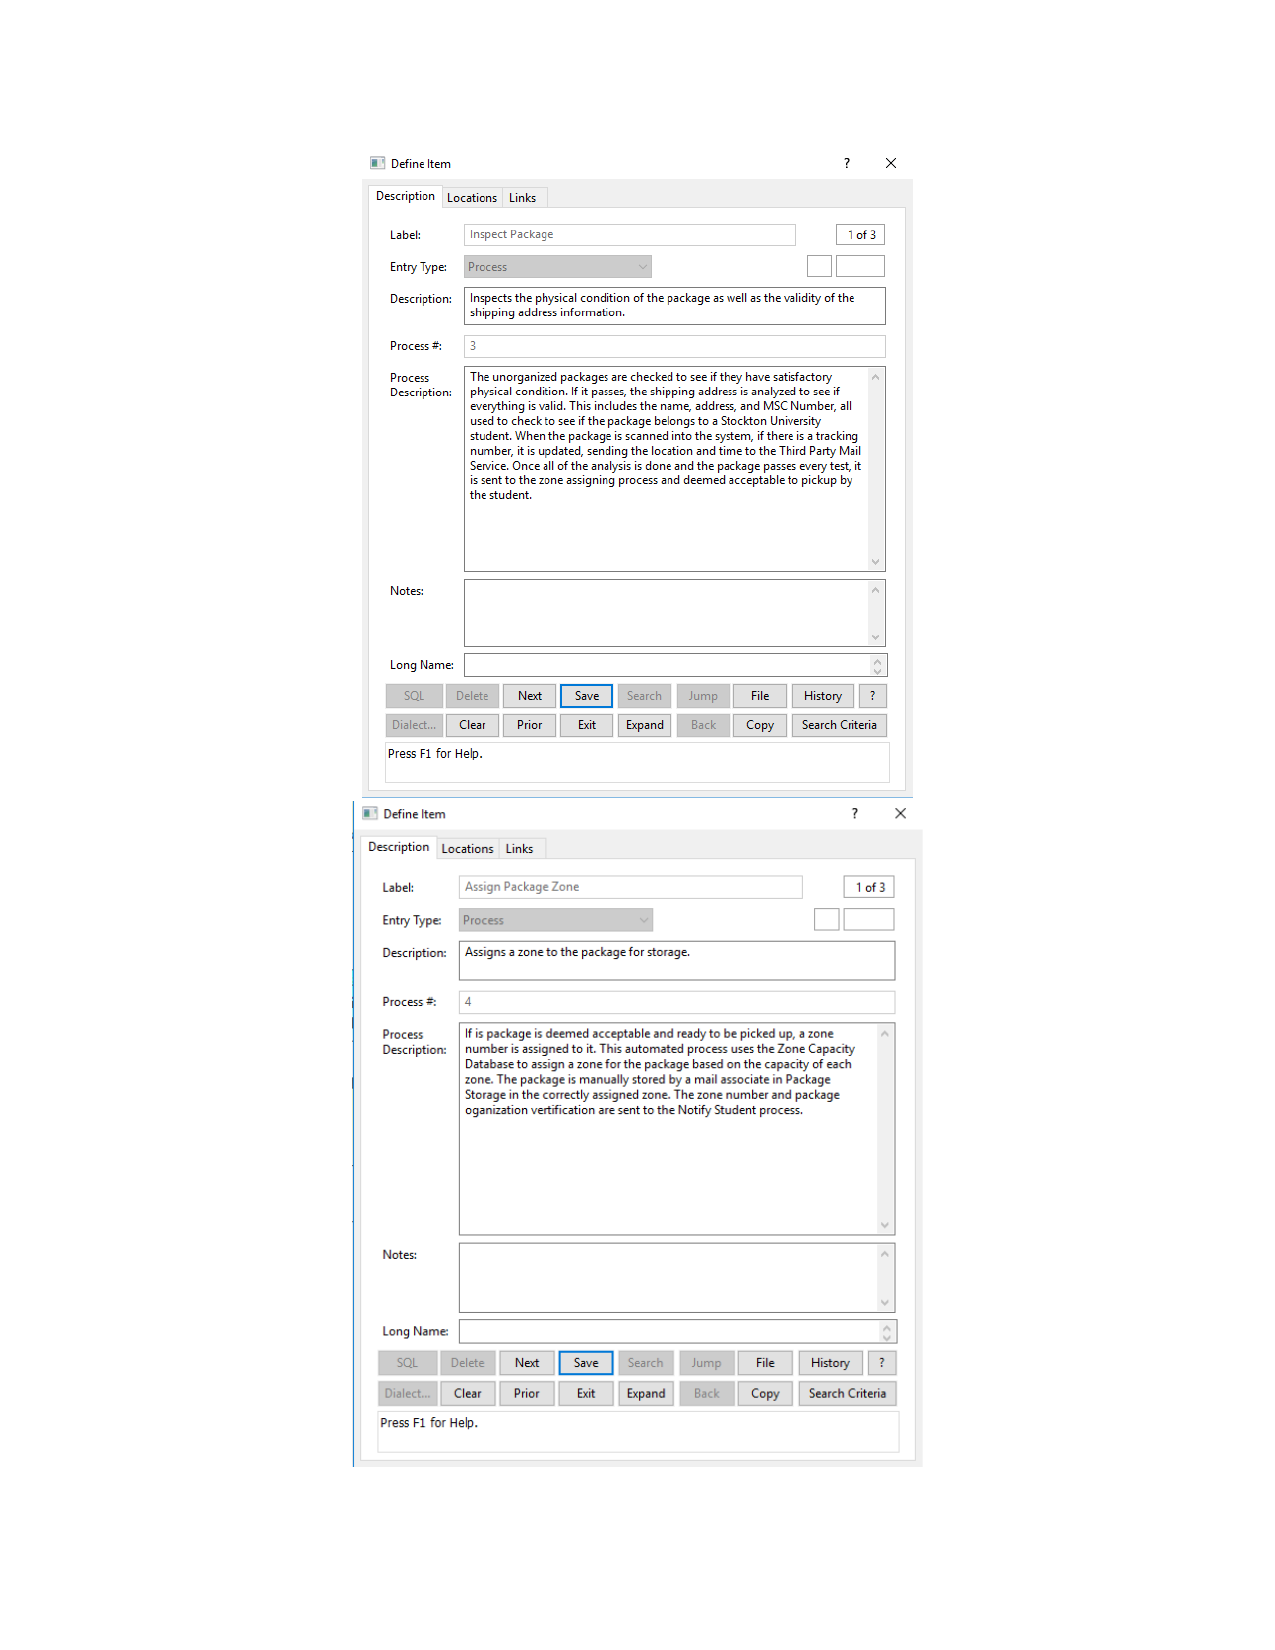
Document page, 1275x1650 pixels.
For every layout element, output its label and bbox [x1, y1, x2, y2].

picture [352, 801, 923, 1467]
picture [362, 150, 913, 798]
